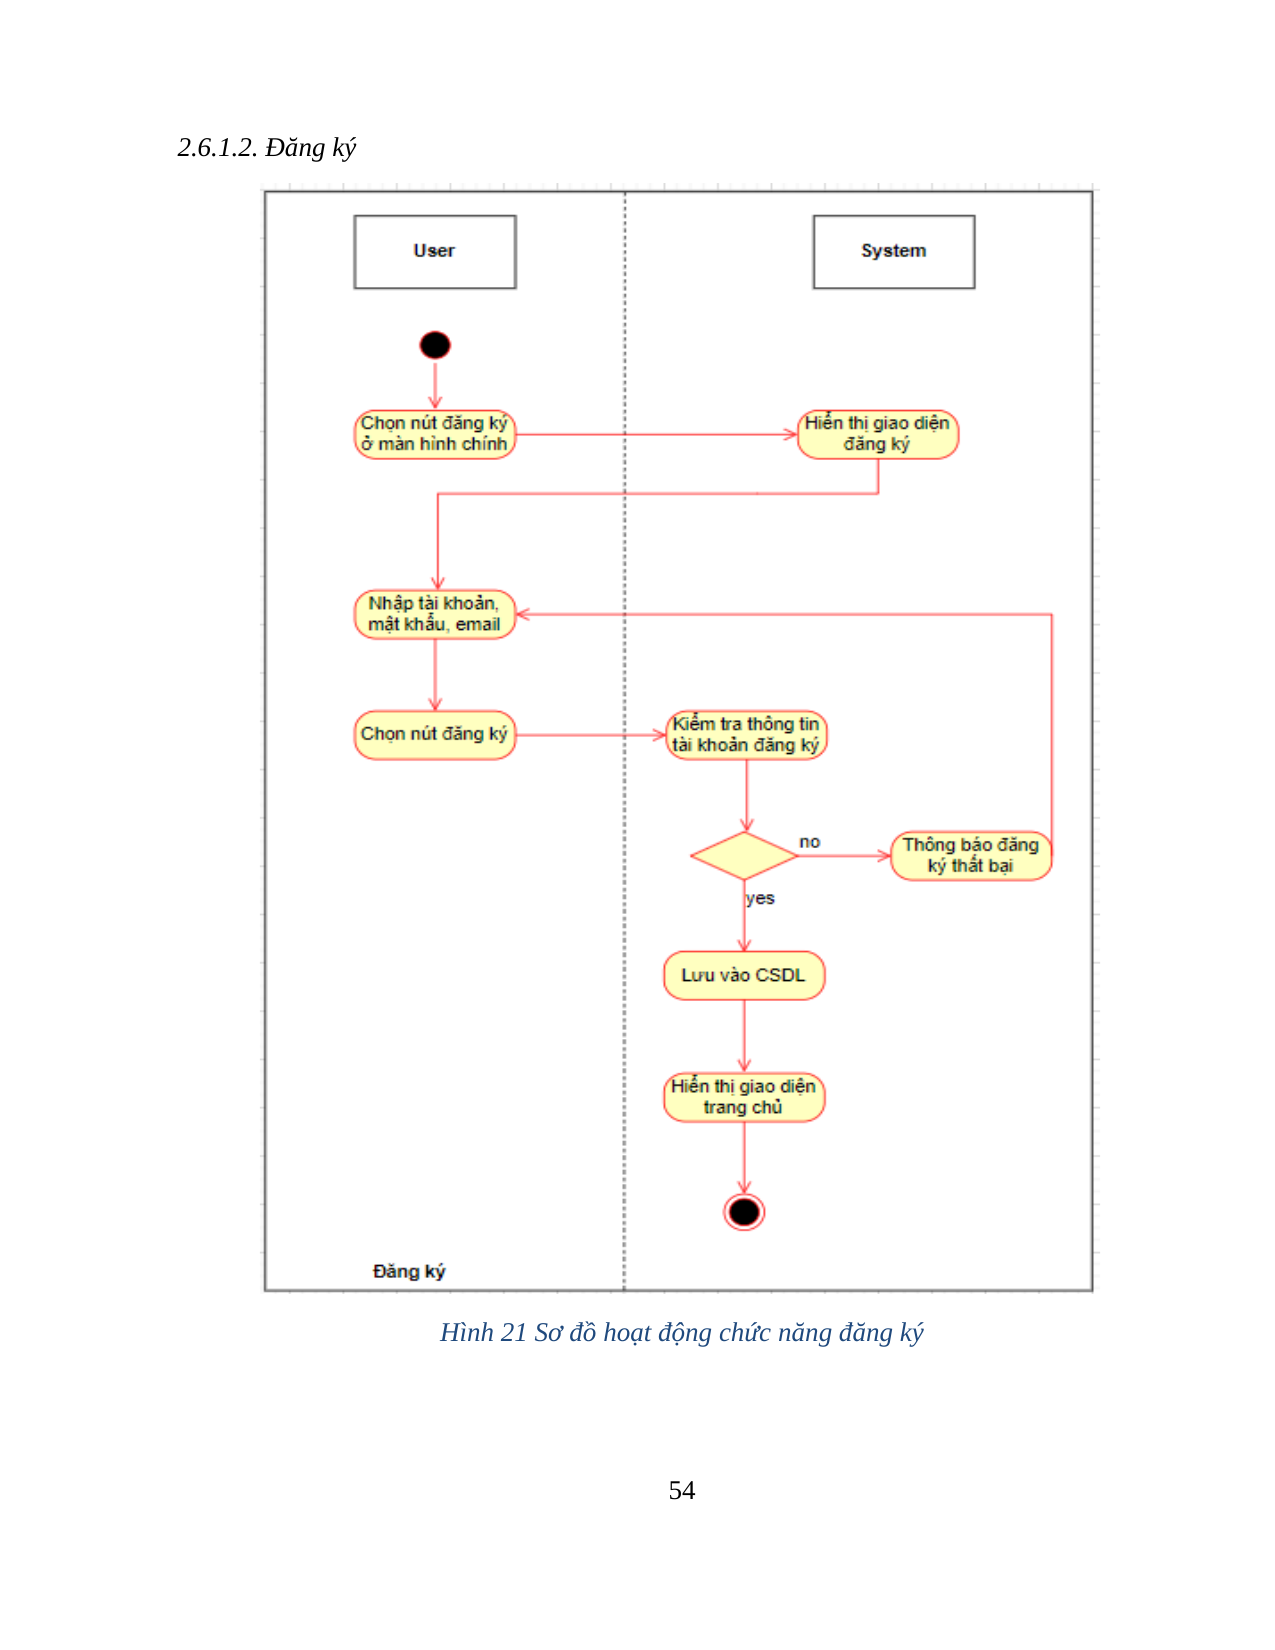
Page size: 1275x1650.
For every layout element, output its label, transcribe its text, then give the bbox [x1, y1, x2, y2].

picture [259, 183, 1100, 1294]
text Hình 21 Sơ đồ hoạt động chức năng đăng ký [177, 1316, 1186, 1347]
text Đăng ký [177, 131, 1186, 162]
